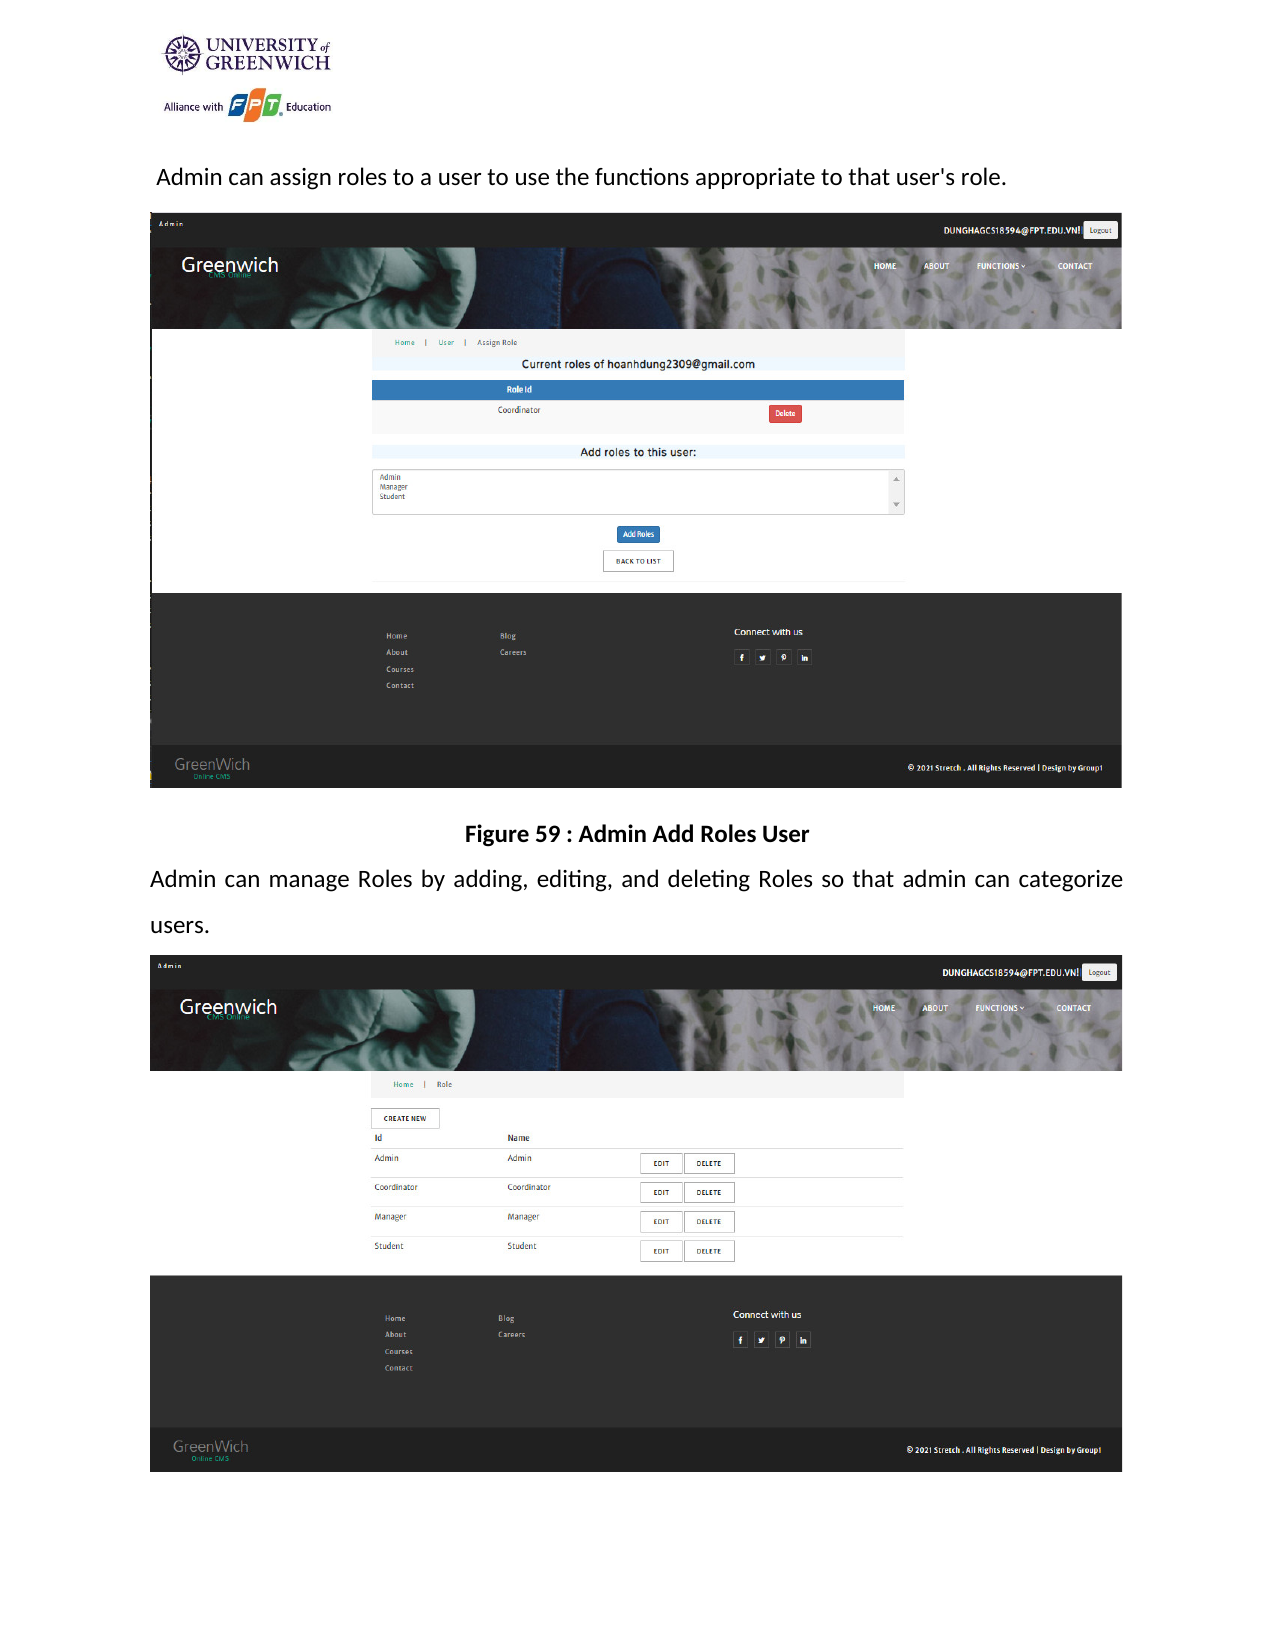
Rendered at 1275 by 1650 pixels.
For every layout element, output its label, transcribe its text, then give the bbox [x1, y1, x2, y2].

picture [150, 955, 1123, 1475]
text Admin can assign roles to a user to use the functions appropriate to that user's role. [150, 161, 1125, 192]
picture [150, 21, 343, 133]
text Admin can manage Roles by adding, editing, and deleting Roles so that admin can categorize users. [150, 864, 1125, 940]
picture [150, 212, 1122, 788]
